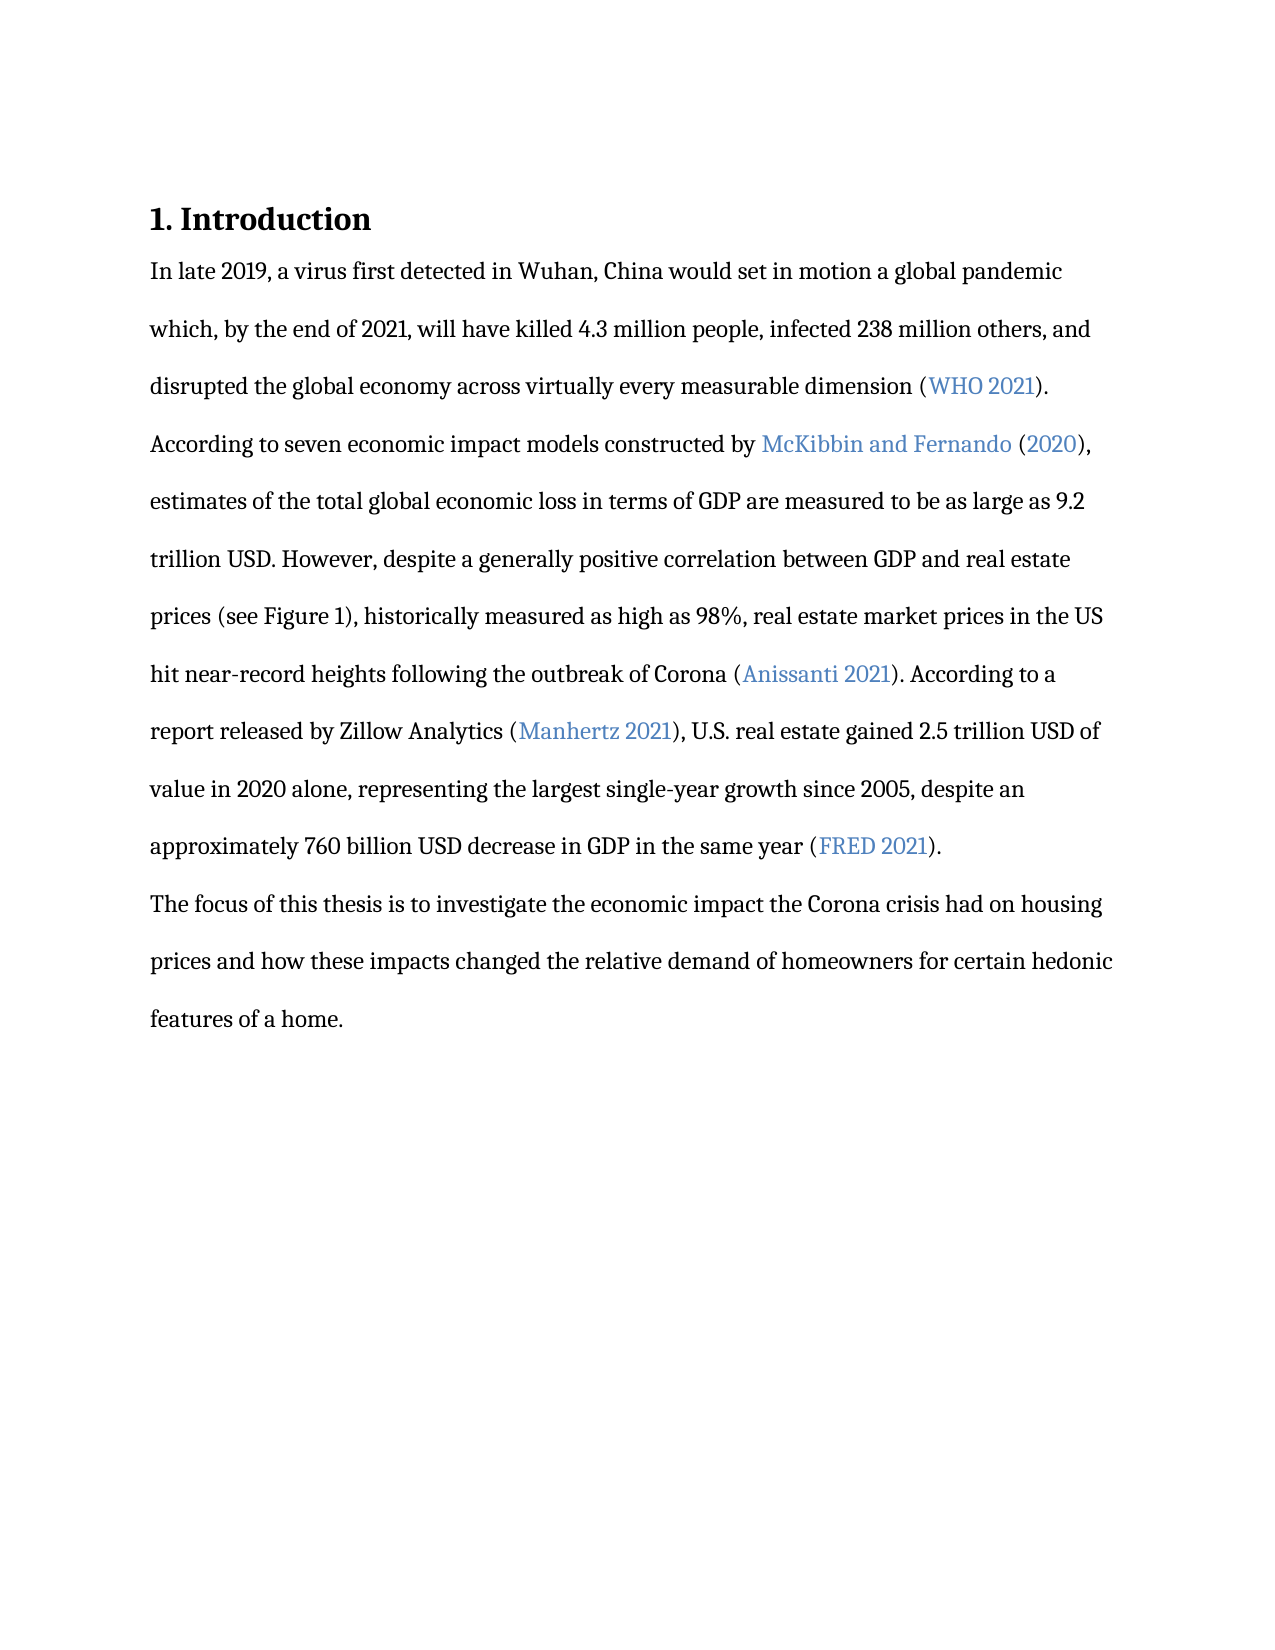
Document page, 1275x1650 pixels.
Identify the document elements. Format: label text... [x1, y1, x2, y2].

text In late 2019, a virus first detected in Wuhan, China would set in motion a global pandemic which, by the end of 2021, will have killed 4.3 million people, infected 238 million others, and disrupted the global economy across virtually every measurable dimension (WHO 2021). According to seven economic impact models constructed by McKibbin and Fernando (2020), estimates of the total global economic loss in terms of GDP are measured to be as large as 9.2 trillion USD. However, despite a generally positive correlation between GDP and real estate prices (see Figure 1), historically measured as high as 98%, real estate market prices in the US hit near-record heights following the outbreak of Corona (Anissanti 2021). According to a report released by Zillow Analytics (Manhertz 2021), U.S. real estate gained 2.5 trillion USD of value in 2020 alone, representing the largest single-year growth since 2005, despite an approximately 760 billion USD decrease in GDP in the same year (FRED 2021). The focus of this thesis is to investigate the economic impact the Corona crisis had on housing prices and how these impacts changed the relative demand of homeowners for certain hedonic features of a home. [150, 257, 1125, 1033]
subtitle 1. Introduction [150, 200, 1125, 238]
